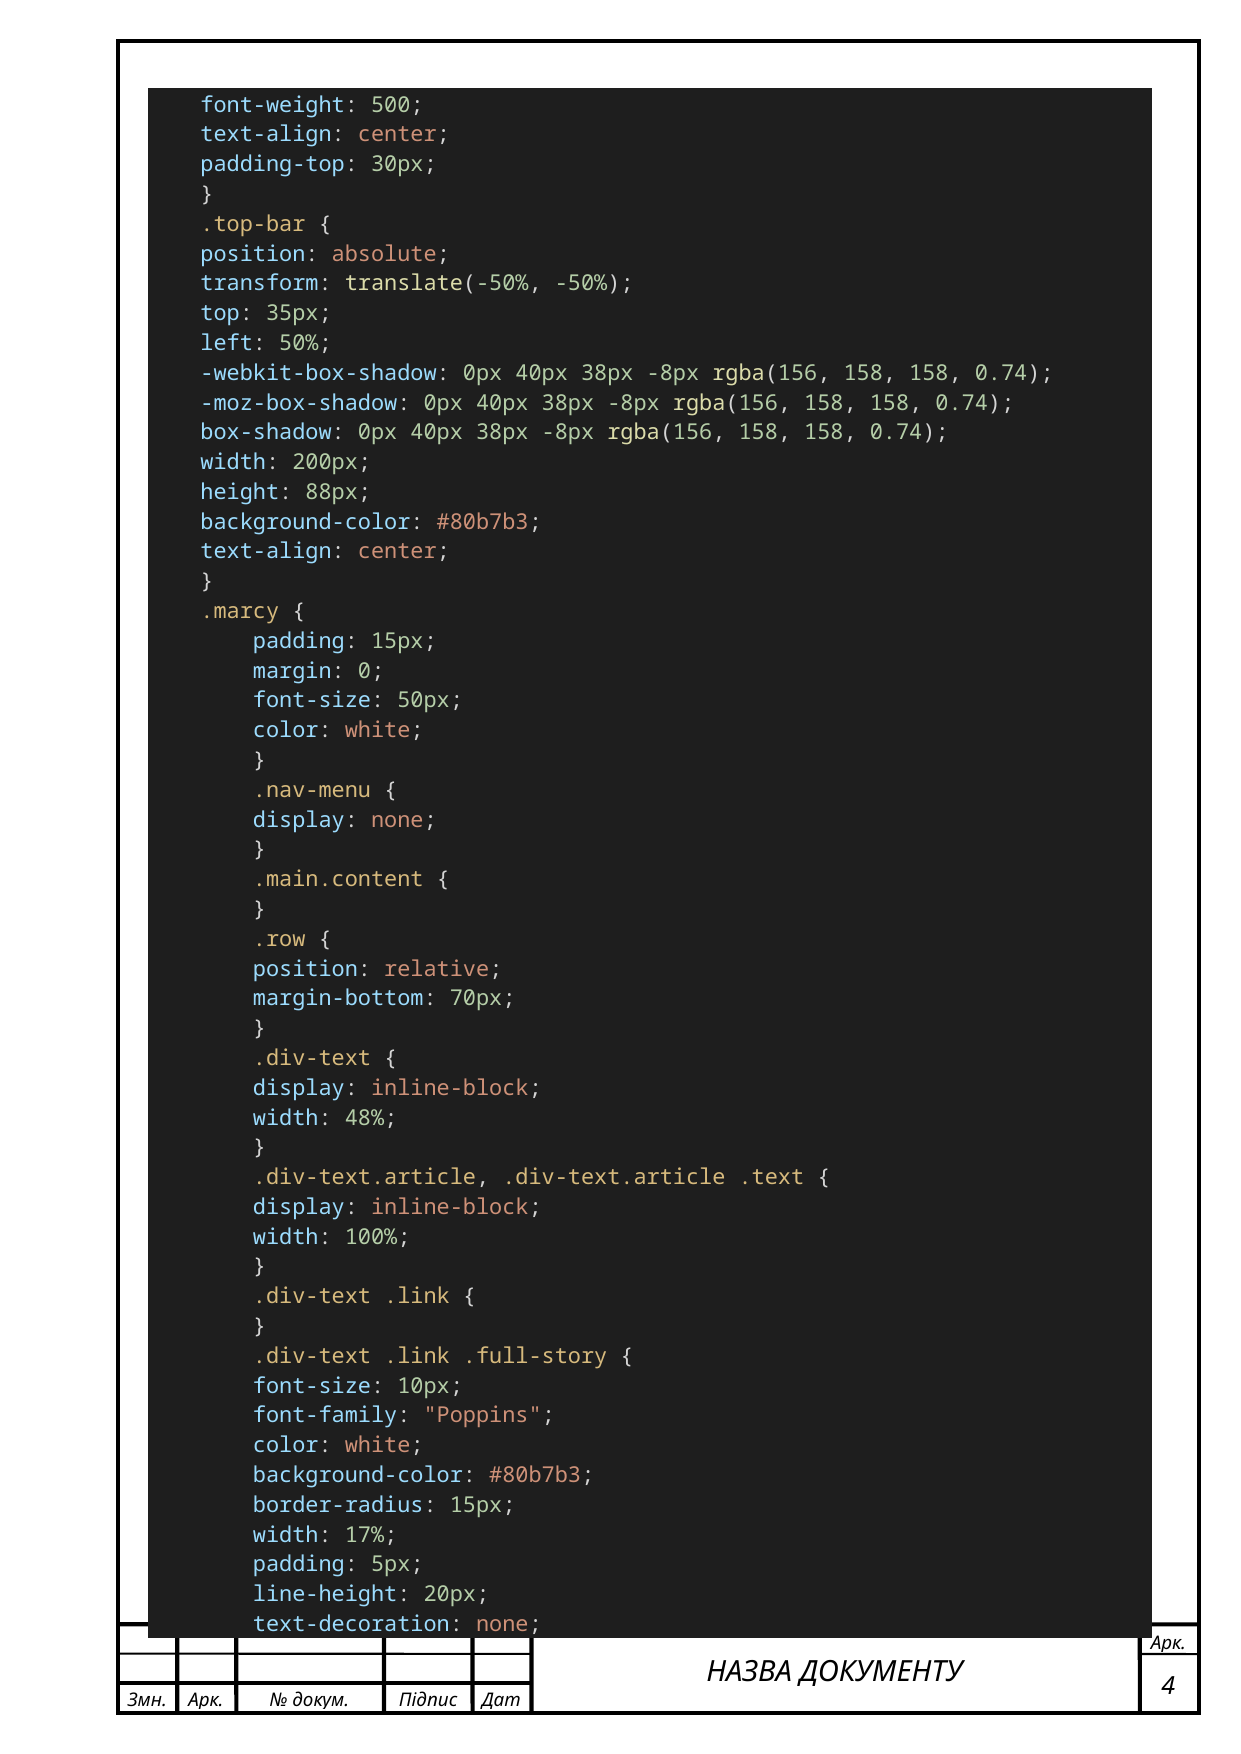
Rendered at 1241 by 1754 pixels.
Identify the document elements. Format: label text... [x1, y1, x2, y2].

text .main.content { [148, 863, 1152, 893]
text margin: 0; [148, 654, 1152, 684]
text -moz-box-shadow: 0px 40px 38px -8px rgba(156, 158, 158, 0.74); [148, 386, 1152, 416]
text position: relative; [148, 952, 1152, 982]
text padding: 5px; [148, 1548, 1152, 1578]
text line-height: 20px; [148, 1578, 1152, 1608]
text } [148, 565, 1152, 595]
text color: white; [148, 714, 1152, 744]
text text-decoration: none; [148, 1608, 1152, 1638]
text .marcy { [148, 595, 1152, 625]
text background-color: #80b7b3; [148, 506, 1152, 535]
text .row { [148, 923, 1152, 952]
text text-align: center; [148, 118, 1152, 148]
text width: 200px; [148, 446, 1152, 476]
text } [148, 744, 1152, 774]
text top: 35px; [148, 297, 1152, 327]
text margin-bottom: 70px; [148, 982, 1152, 1012]
text } [148, 833, 1152, 863]
text } [148, 893, 1152, 923]
text } [148, 1250, 1152, 1280]
text left: 50%; [148, 327, 1152, 357]
text .div-text .link { [148, 1280, 1152, 1310]
text } [148, 1310, 1152, 1340]
text display: inline-block; [148, 1072, 1152, 1101]
text } [148, 1131, 1152, 1161]
text width: 100%; [148, 1221, 1152, 1250]
text padding: 15px; [148, 625, 1152, 654]
text color: white; [148, 1429, 1152, 1459]
text .top-bar { [148, 208, 1152, 237]
text .nav-menu { [148, 774, 1152, 803]
text } [148, 1012, 1152, 1042]
text width: 48%; [148, 1101, 1152, 1131]
text font-size: 50px; [148, 684, 1152, 714]
text -webkit-box-shadow: 0px 40px 38px -8px rgba(156, 158, 158, 0.74); [148, 357, 1152, 386]
text font-family: "Poppins"; [148, 1399, 1152, 1429]
text border-radius: 15px; [148, 1489, 1152, 1518]
text font-size: 10px; [148, 1369, 1152, 1399]
text display: inline-block; [148, 1191, 1152, 1221]
text font-weight: 500; [148, 88, 1152, 118]
text display: none; [148, 803, 1152, 833]
text text-align: center; [148, 535, 1152, 565]
text background-color: #80b7b3; [148, 1459, 1152, 1489]
text .div-text .link .full-story { [148, 1340, 1152, 1369]
text box-shadow: 0px 40px 38px -8px rgba(156, 158, 158, 0.74); [148, 416, 1152, 446]
text .div-text.article, .div-text.article .text { [148, 1161, 1152, 1191]
text padding-top: 30px; [148, 148, 1152, 178]
text .div-text { [148, 1042, 1152, 1072]
text height: 88px; [148, 476, 1152, 506]
text transform: translate(-50%, -50%); [148, 267, 1152, 297]
text position: absolute; [148, 237, 1152, 267]
text width: 17%; [148, 1518, 1152, 1548]
text } [148, 178, 1152, 208]
